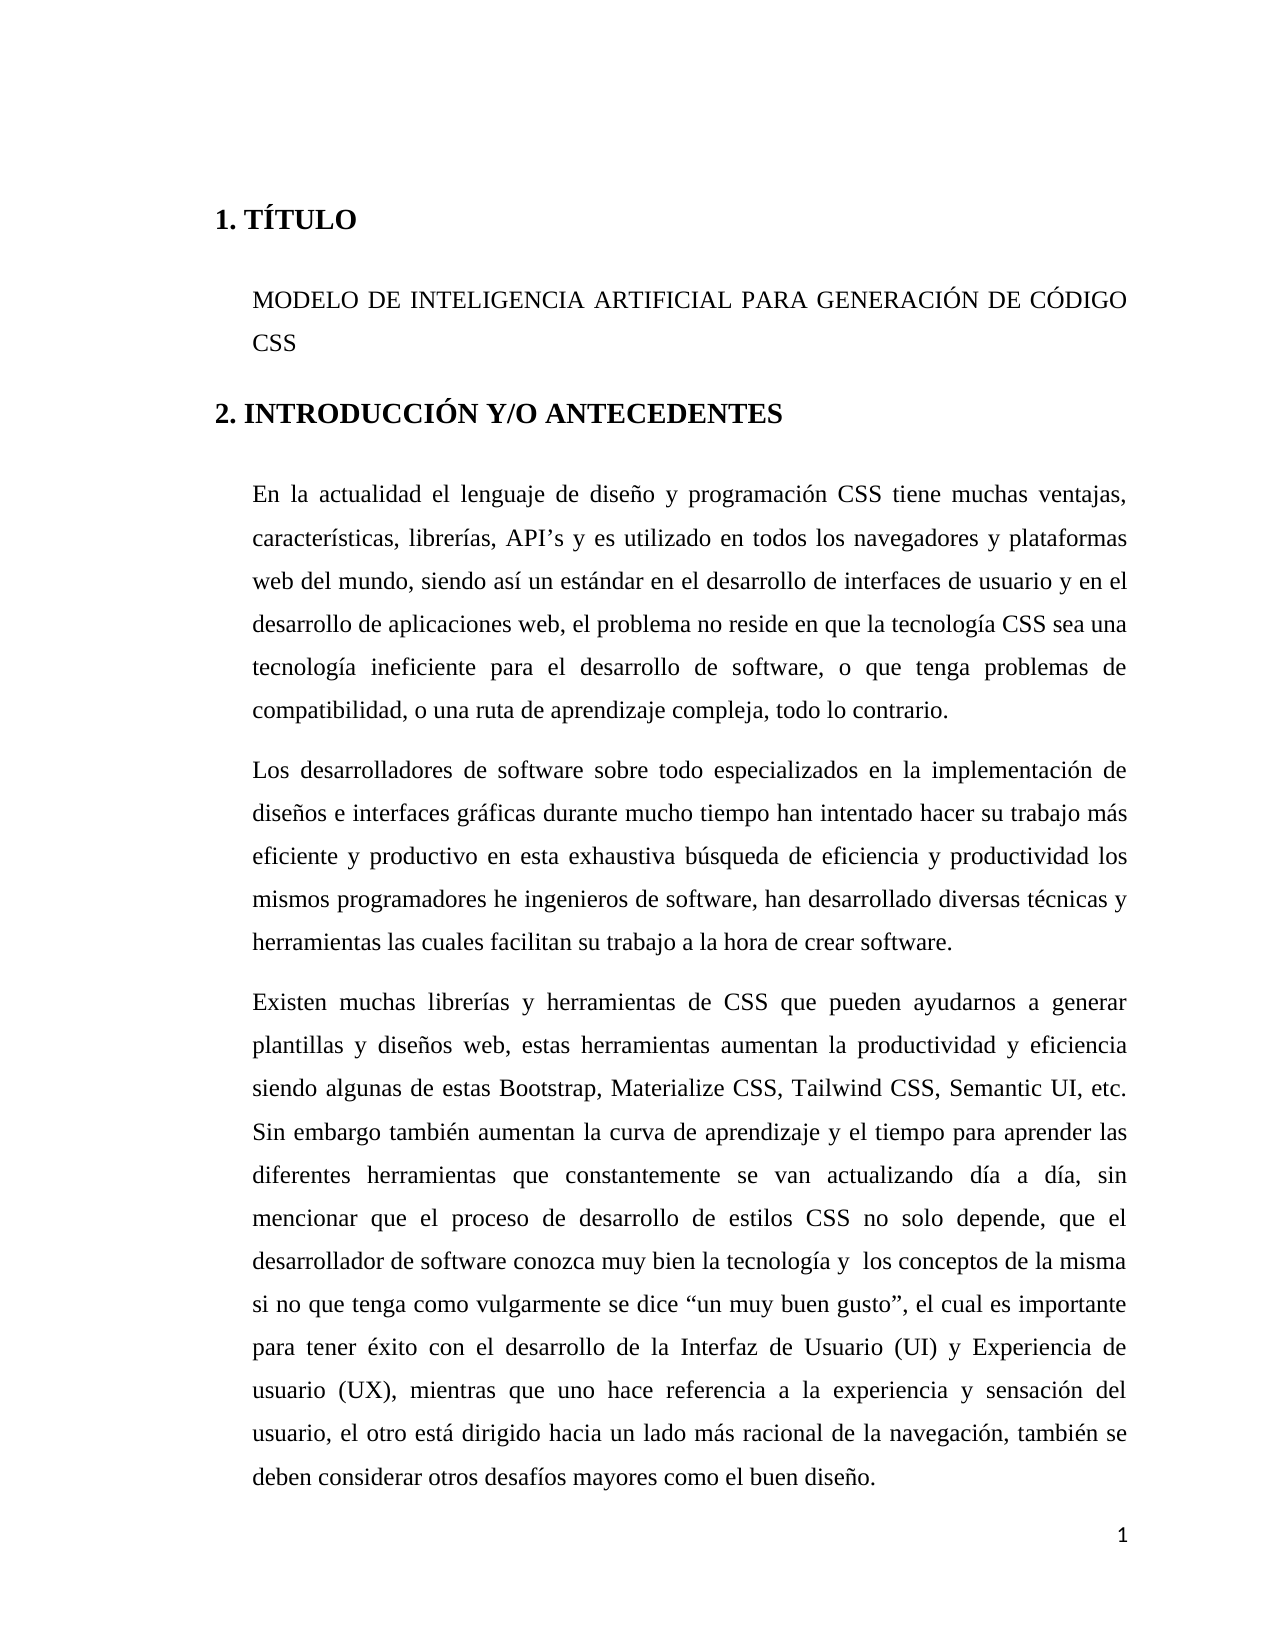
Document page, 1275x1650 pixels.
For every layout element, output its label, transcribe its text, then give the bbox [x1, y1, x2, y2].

text Los desarrolladores de software sobre todo especializados en la implementación de diseños e interfaces gráficas durante mucho tiempo han intentado hacer su trabajo más eficiente y productivo en esta exhaustiva búsqueda de eficiencia y productividad los mismos programadores he ingenieros de software, han desarrollado diversas técnicas y herramientas las cuales facilitan su trabajo a la hora de crear software. [252, 755, 1128, 956]
subtitle 2. INTRODUCCIÓN Y/O ANTECEDENTES [214, 396, 1128, 430]
subtitle 1. TÍTULO [214, 202, 1128, 236]
list Existen muchas librerías y herramientas de CSS que pueden ayudarnos a generar plantillas y diseños web, estas herramientas aumentan la productividad y eficiencia siendo algunas de estas Bootstrap, Materialize CSS, Tailwind CSS, Semantic UI, etc. Sin embargo también aumentan la curva de aprendizaje y el tiempo para aprender las diferentes herramientas que constantemente se van actualizando día a día, sin mencionar que el proceso de desarrollo de estilos CSS no solo depende, que el desarrollador de software conozca muy bien la tecnología y los conceptos de la misma si no que tenga como vulgarmente se dice “un muy buen gusto”, el cual es importante para tener éxito con el desarrollo de la Interfaz de Usuario (UI) y Experiencia de usuario (UX), mientras que uno hace referencia a la experiencia y sensación del usuario, el otro está dirigido hacia un lado más racional de la navegación, también se deben considerar otros desafíos mayores como el buen diseño. [252, 987, 1128, 1490]
text MODELO DE INTELIGENCIA ARTIFICIAL PARA GENERACIÓN DE CÓDIGO CSS [252, 285, 1128, 357]
text En la actualidad el lenguaje de diseño y programación CSS tiene muchas ventajas, características, librerías, API’s y es utilizado en todos los navegadores y plataformas web del mundo, siendo así un estándar en el desarrollo de interfaces de usuario y en el desarrollo de aplicaciones web, el problema no reside en que la tecnología CSS sea una tecnología ineficiente para el desarrollo de software, o que tenga problemas de compatibilidad, o una ruta de aprendizaje compleja, todo lo contrario. [252, 479, 1128, 724]
